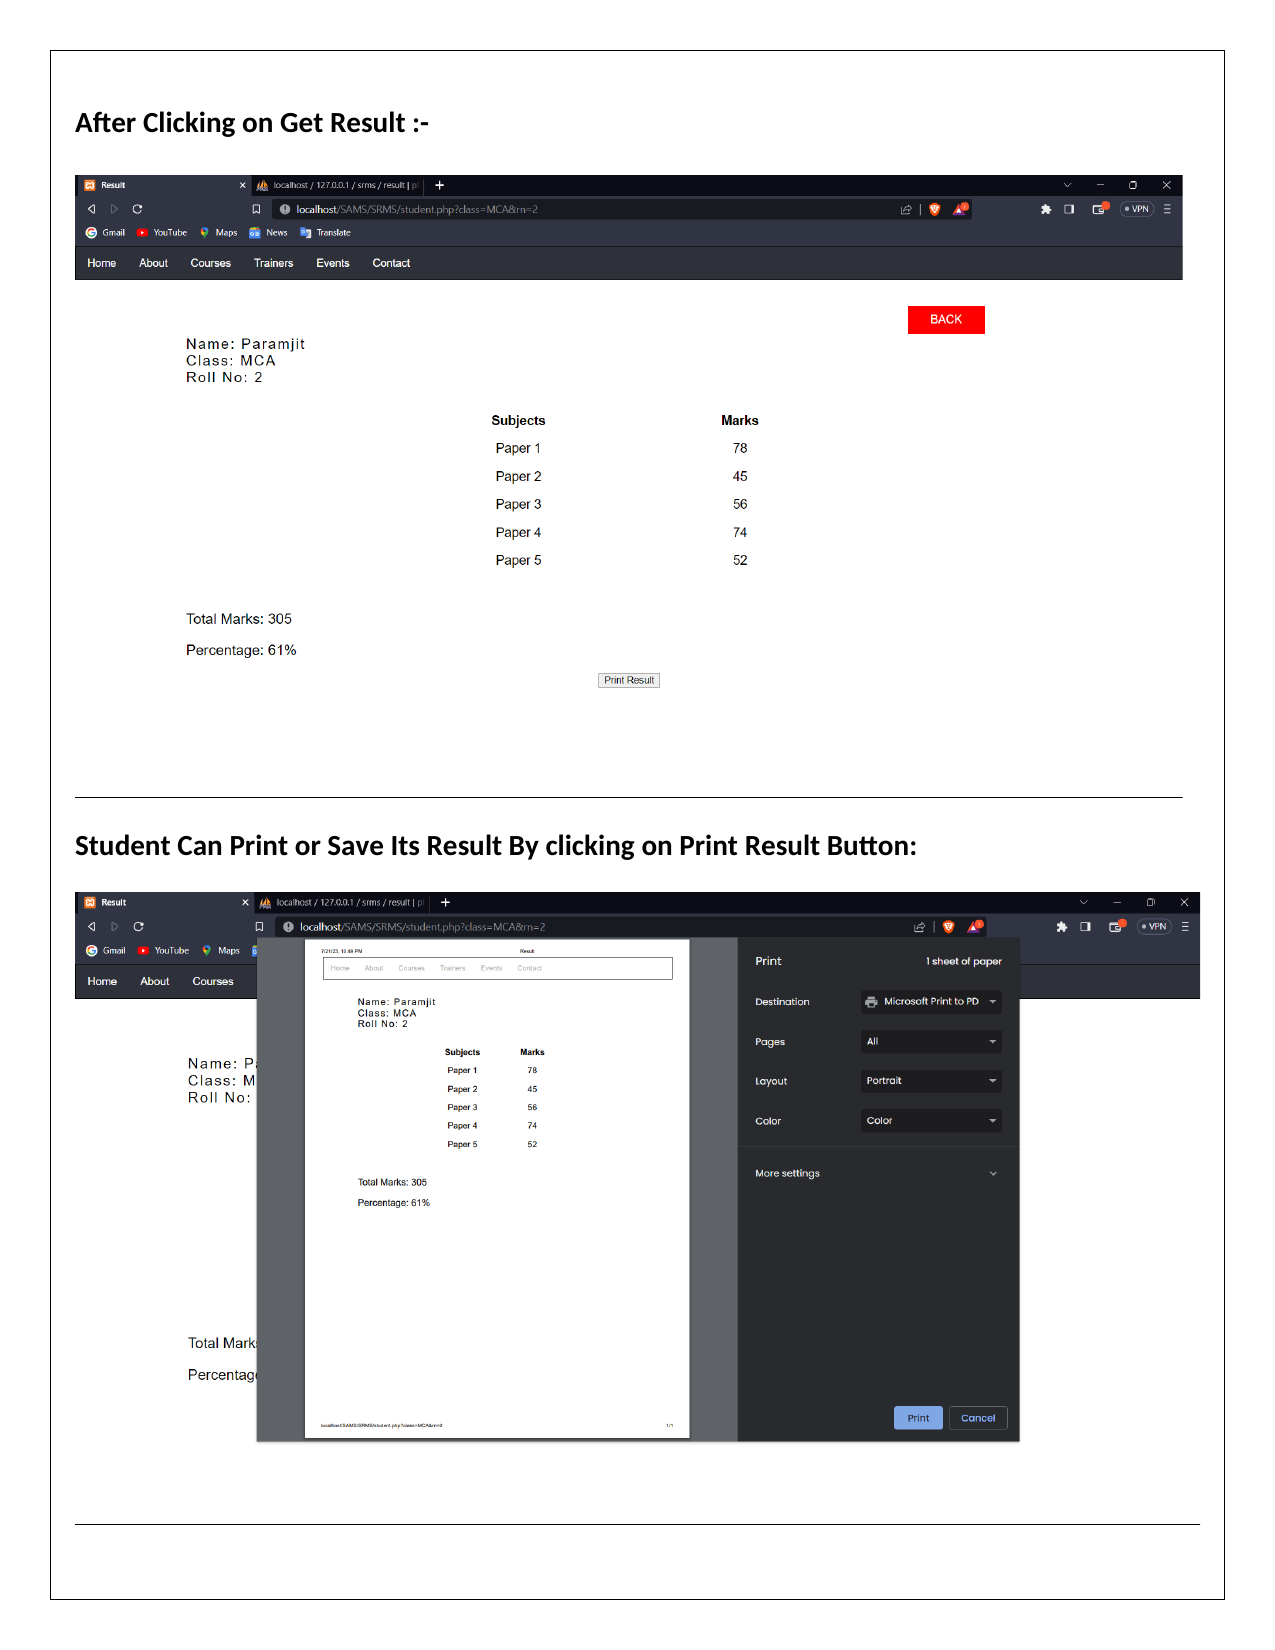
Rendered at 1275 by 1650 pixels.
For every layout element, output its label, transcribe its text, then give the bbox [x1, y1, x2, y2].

text After Clicking on Get Result :- [75, 104, 1200, 139]
picture [75, 892, 1200, 1525]
picture [75, 175, 1183, 798]
text Student Can Print or Save Its Result By clicking on Print Result Button: [75, 827, 1200, 863]
